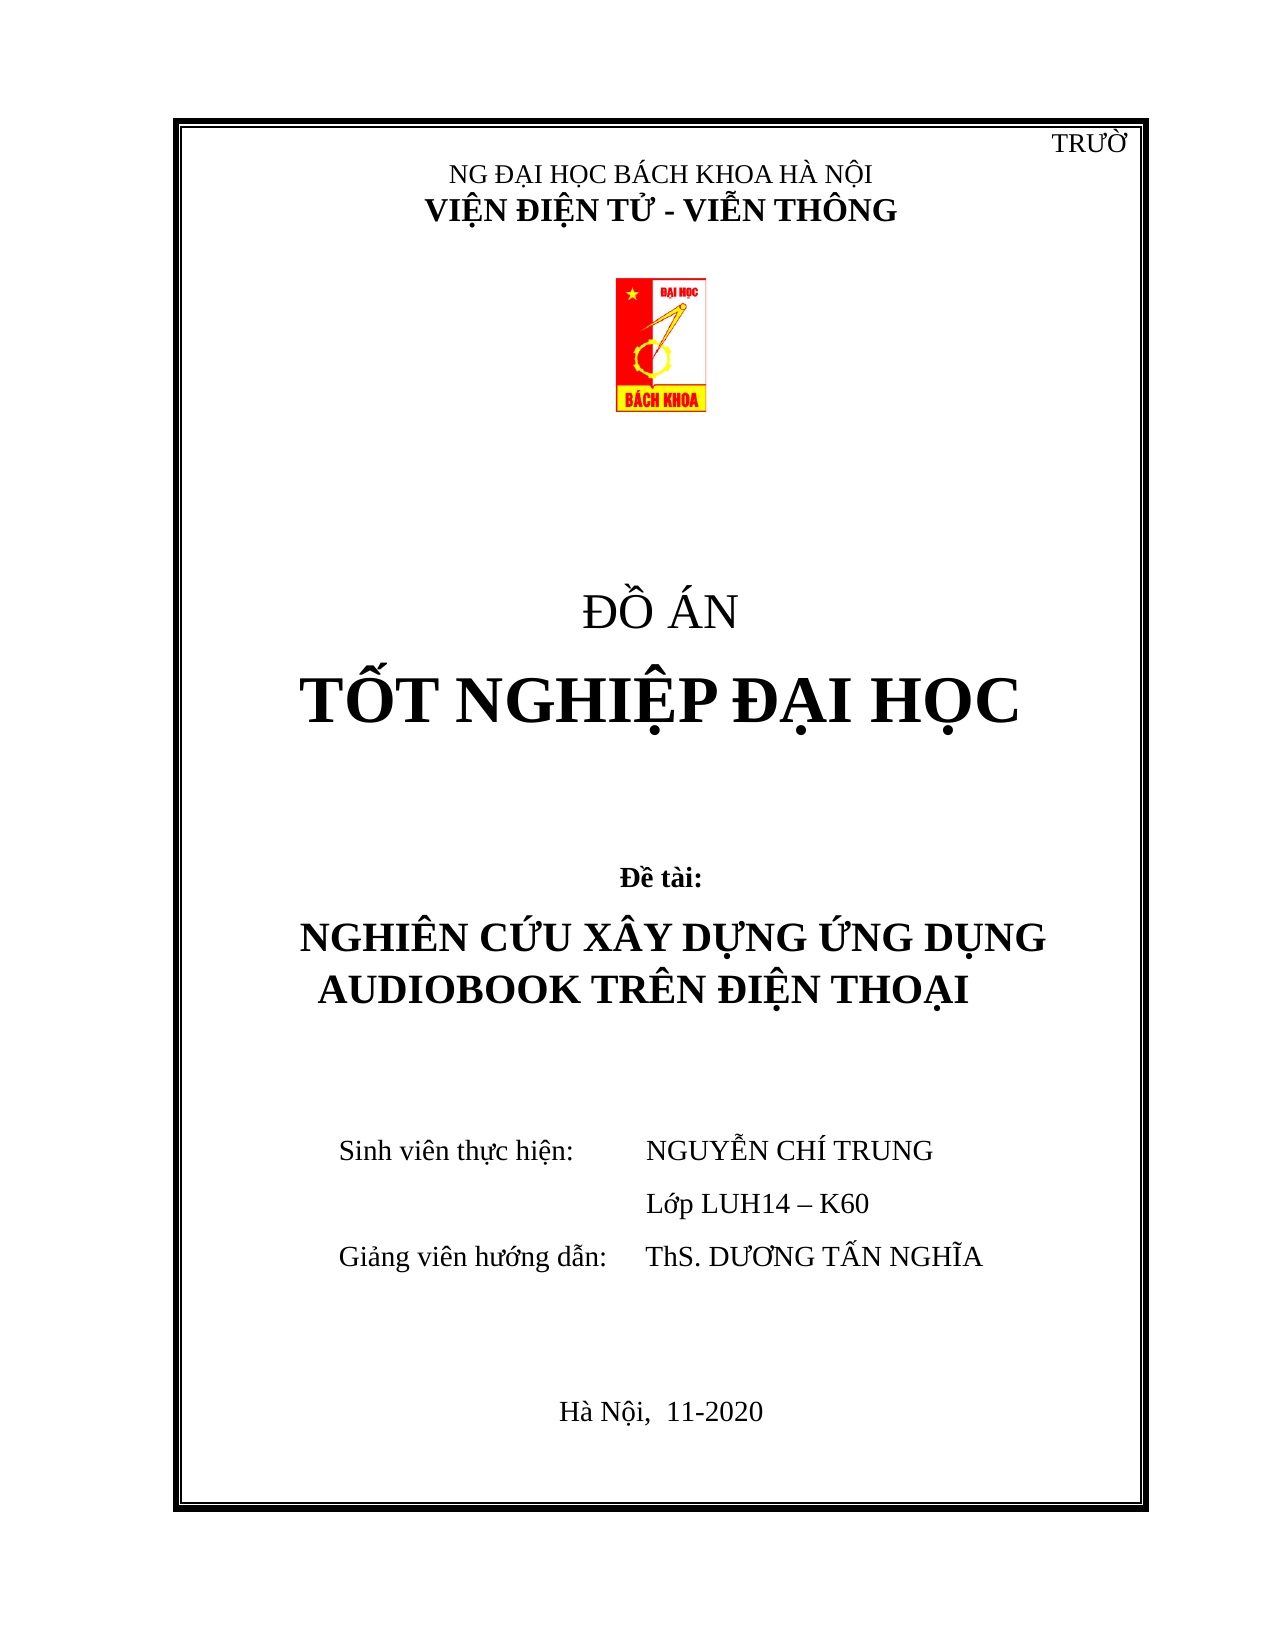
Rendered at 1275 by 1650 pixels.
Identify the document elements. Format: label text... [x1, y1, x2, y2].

table_header TRƯỜNG ĐẠI HỌC BÁCH KHOA HÀ NỘI VIỆN ĐIỆN TỬ - VIỄN THÔNG ĐỒ ÁN TỐT NGHIỆP ĐẠI HỌC Đề tài: NGHIÊN CỨU XÂY DỰNG ỨNG DỤNG AUDIOBOOK TRÊN ĐIỆN THOẠI Sinh viên thực hiện: NGUYỄN CHÍ TRUNG Lớp LUH14 – K60 Giảng viên hướng dẫn: ThS. DƯƠNG TẤN NGHĨA Hà Nội, 11-2020 [182, 128, 1140, 1502]
picture [615, 278, 707, 412]
